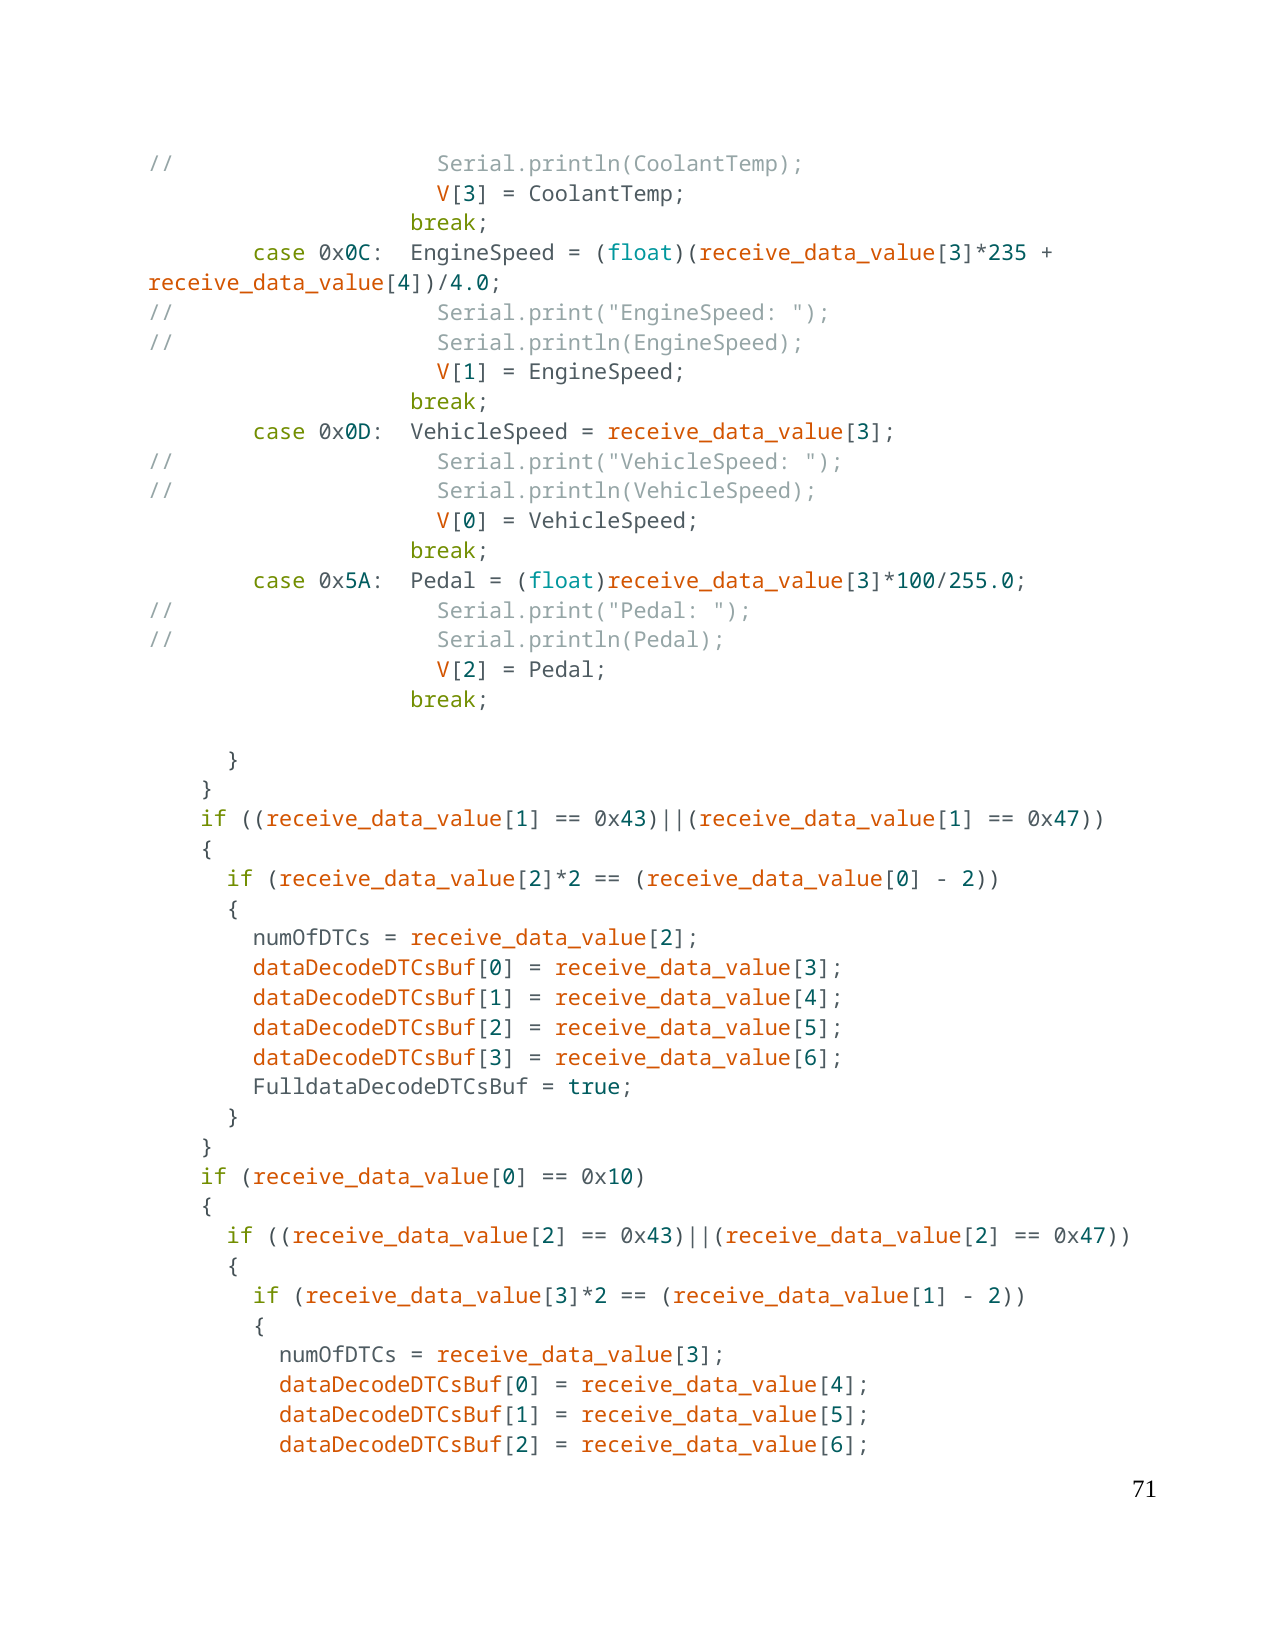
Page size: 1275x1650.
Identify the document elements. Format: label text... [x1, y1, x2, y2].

text } [148, 743, 1157, 773]
text break; [148, 684, 1157, 714]
text case 0x0C: EngineSpeed = (float)(receive_data_value[3]*235 + receive_data_value[4])/4.0; [148, 237, 1157, 297]
text { [148, 1309, 1157, 1339]
text dataDecodeDTCsBuf[2] = receive_data_value[5]; [148, 1012, 1157, 1041]
text // Serial.println(CoolantTemp); [148, 148, 1157, 177]
text } [148, 773, 1157, 803]
text if (receive_data_value[0] == 0x10) [148, 1161, 1157, 1190]
text { [148, 833, 1157, 863]
text numOfDTCs = receive_data_value[3]; [148, 1339, 1157, 1369]
text // Serial.print("EngineSpeed: "); [148, 297, 1157, 326]
text dataDecodeDTCsBuf[1] = receive_data_value[4]; [148, 982, 1157, 1012]
text break; [148, 535, 1157, 565]
text dataDecodeDTCsBuf[0] = receive_data_value[4]; [148, 1369, 1157, 1399]
text if ((receive_data_value[1] == 0x43)||(receive_data_value[1] == 0x47)) [148, 803, 1157, 833]
text // Serial.println(Pedal); [148, 624, 1157, 654]
text V[0] = VehicleSpeed; [148, 505, 1157, 535]
text case 0x0D: VehicleSpeed = receive_data_value[3]; [148, 416, 1157, 446]
text FulldataDecodeDTCsBuf = true; [148, 1071, 1157, 1101]
text { [148, 1250, 1157, 1280]
text if (receive_data_value[2]*2 == (receive_data_value[0] - 2)) [148, 863, 1157, 892]
text } [148, 1131, 1157, 1161]
text // Serial.print("VehicleSpeed: "); [148, 446, 1157, 475]
text if (receive_data_value[3]*2 == (receive_data_value[1] - 2)) [148, 1280, 1157, 1309]
text { [148, 1190, 1157, 1220]
text case 0x5A: Pedal = (float)receive_data_value[3]*100/255.0; [148, 565, 1157, 594]
text // Serial.println(VehicleSpeed); [148, 475, 1157, 505]
text dataDecodeDTCsBuf[1] = receive_data_value[5]; [148, 1399, 1157, 1429]
text V[1] = EngineSpeed; [148, 356, 1157, 386]
text dataDecodeDTCsBuf[2] = receive_data_value[6]; [148, 1429, 1157, 1458]
text numOfDTCs = receive_data_value[2]; [148, 922, 1157, 952]
text // Serial.print("Pedal: "); [148, 594, 1157, 624]
text } [148, 1101, 1157, 1131]
text // Serial.println(EngineSpeed); [148, 326, 1157, 356]
text dataDecodeDTCsBuf[3] = receive_data_value[6]; [148, 1041, 1157, 1071]
text break; [148, 207, 1157, 237]
text break; [148, 386, 1157, 416]
text if ((receive_data_value[2] == 0x43)||(receive_data_value[2] == 0x47)) [148, 1220, 1157, 1250]
text dataDecodeDTCsBuf[0] = receive_data_value[3]; [148, 952, 1157, 982]
text V[2] = Pedal; [148, 654, 1157, 684]
text V[3] = CoolantTemp; [148, 177, 1157, 207]
text { [148, 892, 1157, 922]
